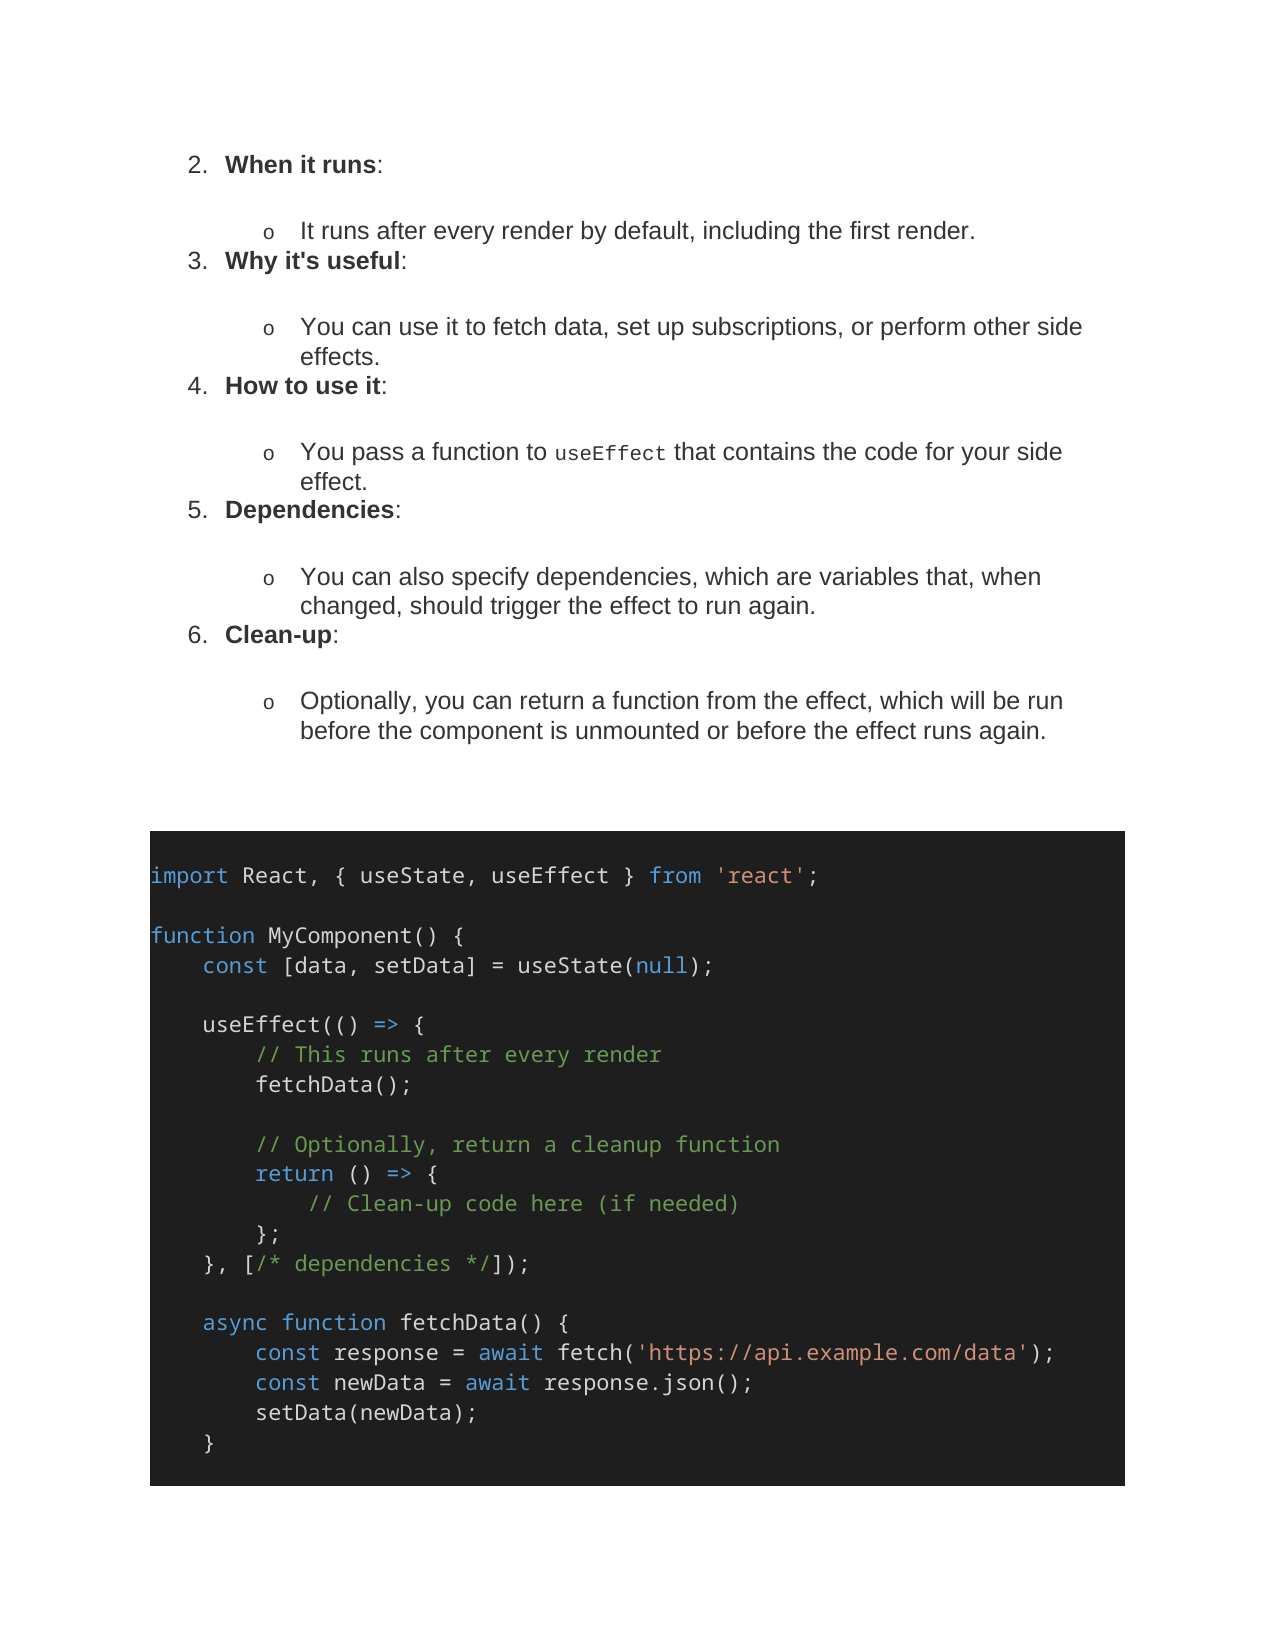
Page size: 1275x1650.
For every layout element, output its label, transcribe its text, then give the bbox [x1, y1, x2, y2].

list Clean-up: [187, 620, 1125, 649]
text useEffect(() => { [150, 1009, 1125, 1039]
text return () => { [150, 1158, 1125, 1188]
text setData(newData); [150, 1397, 1125, 1426]
text async function fetchData() { [150, 1307, 1125, 1337]
text fetchData(); [150, 1069, 1125, 1099]
text // Optionally, return a cleanup function [150, 1128, 1125, 1158]
text const newData = await response.json(); [150, 1367, 1125, 1397]
text } [150, 1426, 1125, 1456]
text const [data, setData] = useState(null); [150, 950, 1125, 979]
text // Clean-up code here (if needed) [150, 1188, 1125, 1218]
list How to use it: [187, 371, 1125, 399]
list Why it's useful: [187, 246, 1125, 275]
list Optionally, you can return a function from the effect, which will be run before the component is unmounted or before the effect runs again. [262, 686, 1125, 745]
text }; [150, 1218, 1125, 1248]
list When it runs: [187, 150, 1125, 179]
list It runs after every render by default, including the first render. [262, 216, 1125, 246]
text // This runs after every render [150, 1039, 1125, 1069]
text import React, { useState, useEffect } from 'react'; [150, 860, 1125, 890]
text }, [/* dependencies */]); [150, 1248, 1125, 1277]
list You can use it to fetch data, set up subscriptions, or perform other side effects. [262, 312, 1125, 371]
list You pass a function to useEffect that contains the code for your side effect. [262, 437, 1125, 495]
text function MyComponent() { [150, 920, 1125, 950]
list Dependencies: [187, 495, 1125, 524]
list You can also specify dependencies, which are variables that, when changed, should trigger the effect to run again. [262, 562, 1125, 620]
text const response = await fetch('https://api.example.com/data'); [150, 1337, 1125, 1367]
